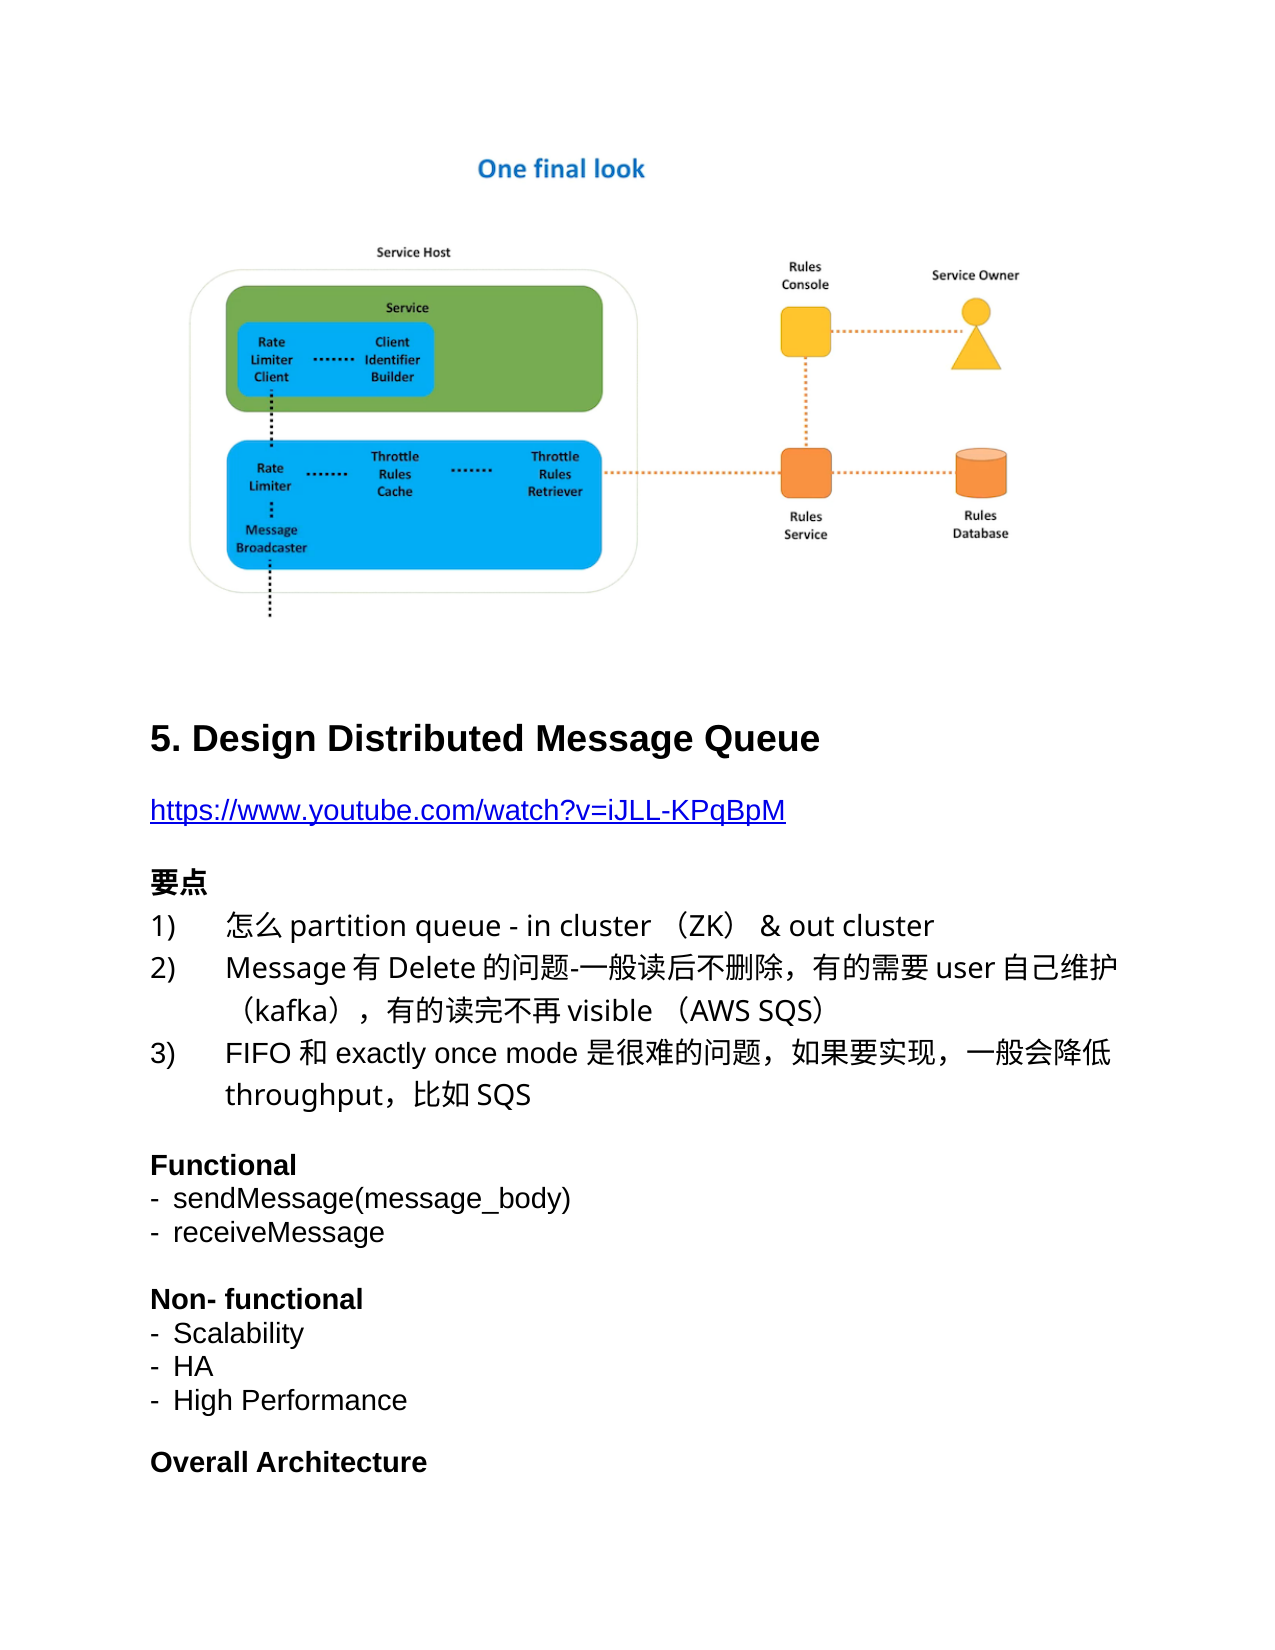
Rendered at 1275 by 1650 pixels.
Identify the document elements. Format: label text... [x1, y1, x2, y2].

picture [150, 150, 1050, 659]
list sendMessage(message_body) [150, 1181, 1125, 1215]
text Overall Architecture [150, 1445, 1125, 1478]
list Scalability [150, 1316, 1125, 1349]
text https://www.youtube.com/watch?v=iJLL-KPqBpM [150, 793, 1125, 827]
text 要点 [150, 860, 1125, 902]
text Non- functional [150, 1282, 1125, 1316]
list FIFO 和 exactly once mode 是很难的问题，如果要实现，一般会降低throughput，比如SQS [150, 1029, 1125, 1114]
list HA [150, 1349, 1125, 1383]
list 怎么partition queue - in cluster （ZK） & out cluster [150, 902, 1125, 945]
text Functional [150, 1148, 1125, 1181]
list receiveMessage [150, 1215, 1125, 1248]
text 5. Design Distributed Message Queue [150, 716, 1125, 759]
list Message有Delete的问题-一般读后不删除，有的需要user自己维护（kafka），有的读完不再visible （AWS SQS） [150, 945, 1125, 1029]
list High Performance [150, 1383, 1125, 1416]
